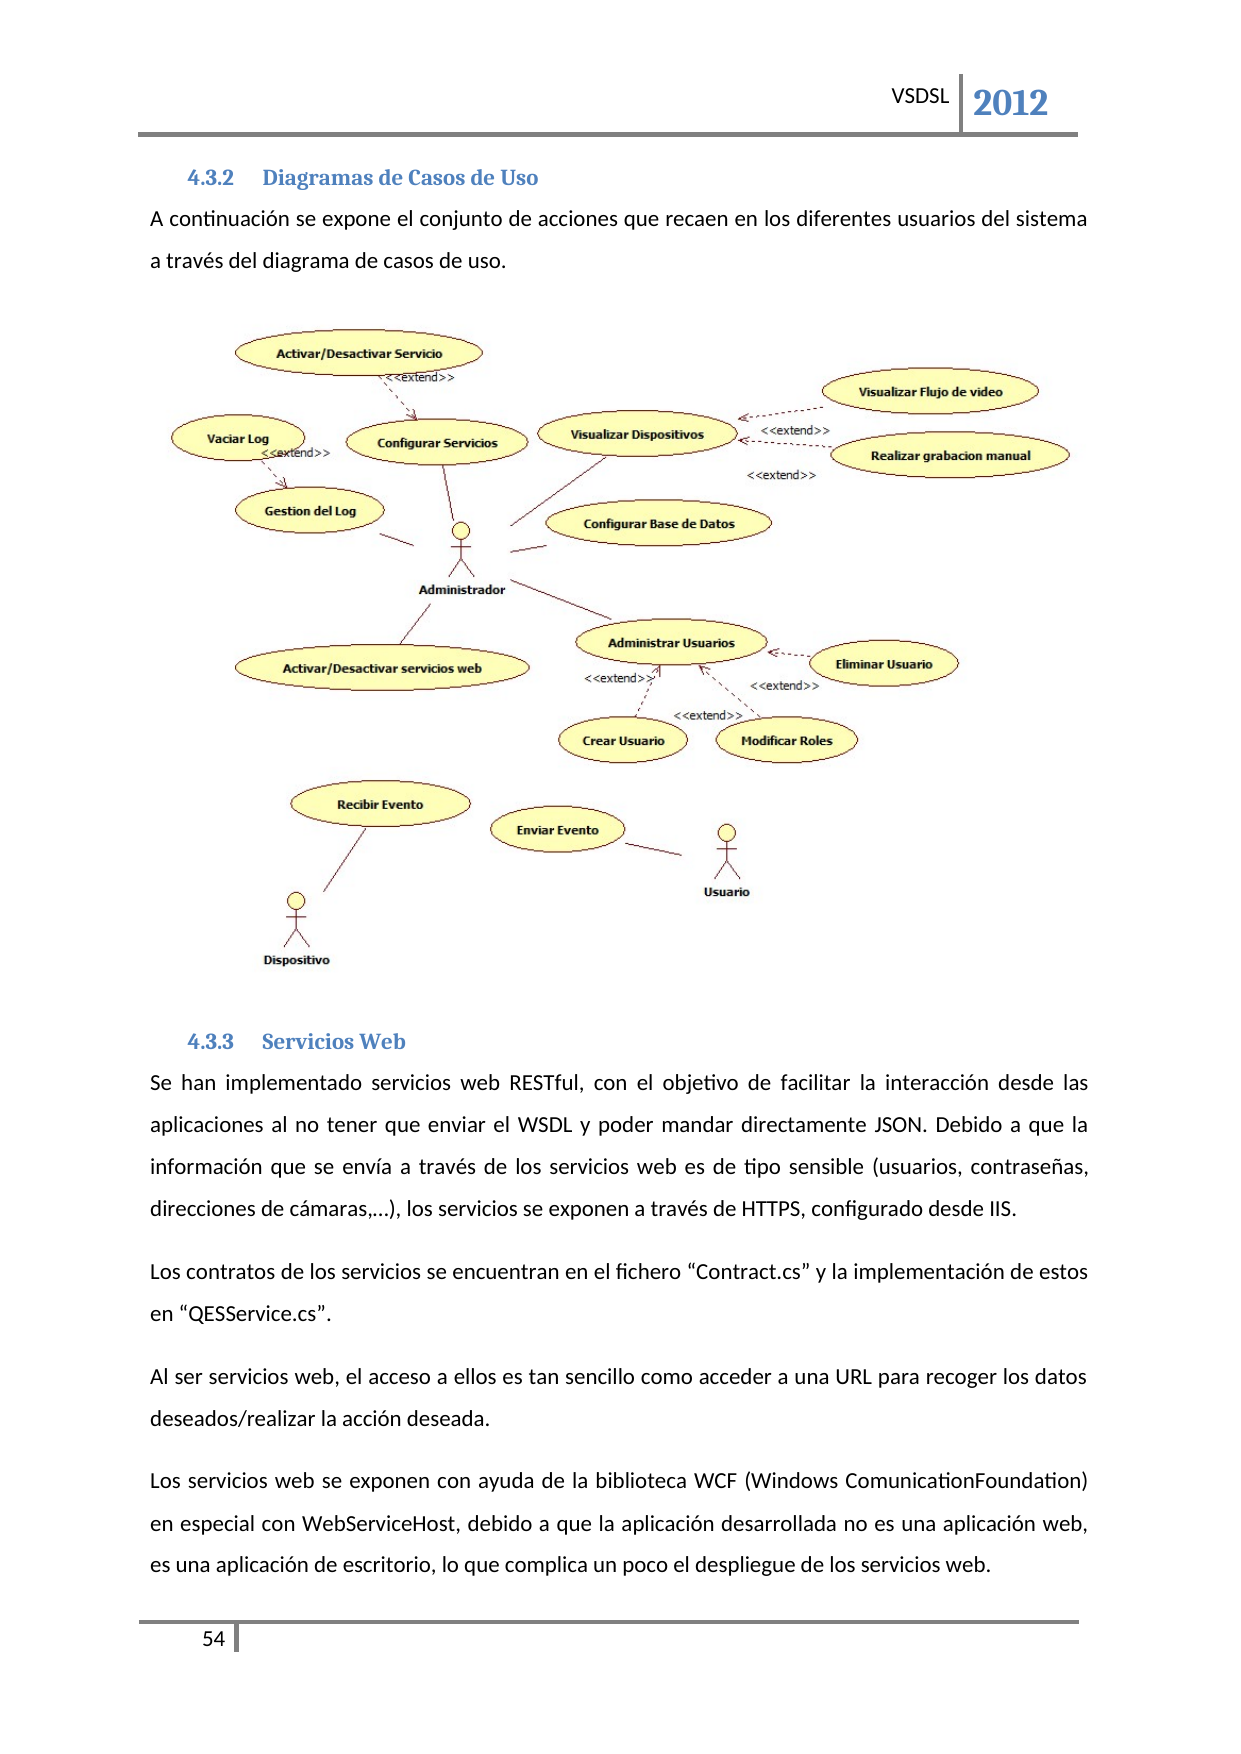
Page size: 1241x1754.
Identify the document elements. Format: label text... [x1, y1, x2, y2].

text Al ser servicios web, el acceso a ellos es tan sencillo como acceder a una URL para recoger los datos deseados/realizar la acción deseada. [150, 1362, 1090, 1432]
subtitle Servicios Web [187, 1029, 1090, 1055]
text Los servicios web se exponen con ayuda de la biblioteca WCF (Windows ComunicationFoundation) en especial con WebServiceHost, debido a que la aplicación desarrollada no es una aplicación web, es una aplicación de escritorio, lo que complica un poco el despliegue de los servicios web. [150, 1467, 1090, 1579]
picture [150, 308, 1091, 994]
text Los contratos de los servicios se encuentran en el fichero “Contract.cs” y la implementación de estos en “QESService.cs”. [150, 1257, 1090, 1327]
text A continuación se expone el conjunto de acciones que recaen en los diferentes usuarios del sistema a través del diagrama de casos de uso. [150, 204, 1090, 274]
subtitle Diagramas de Casos de Uso [187, 164, 1090, 191]
text Se han implementado servicios web RESTful, con el objetivo de facilitar la interacción desde las aplicaciones al no tener que enviar el WSDL y poder mandar directamente JSON. Debido a que la información que se envía a través de los servicios web es de tipo sensible (usuarios, contraseñas, direcciones de cámaras,…), los servicios se exponen a través de HTTPS, configurado desde IIS. [150, 1068, 1090, 1222]
